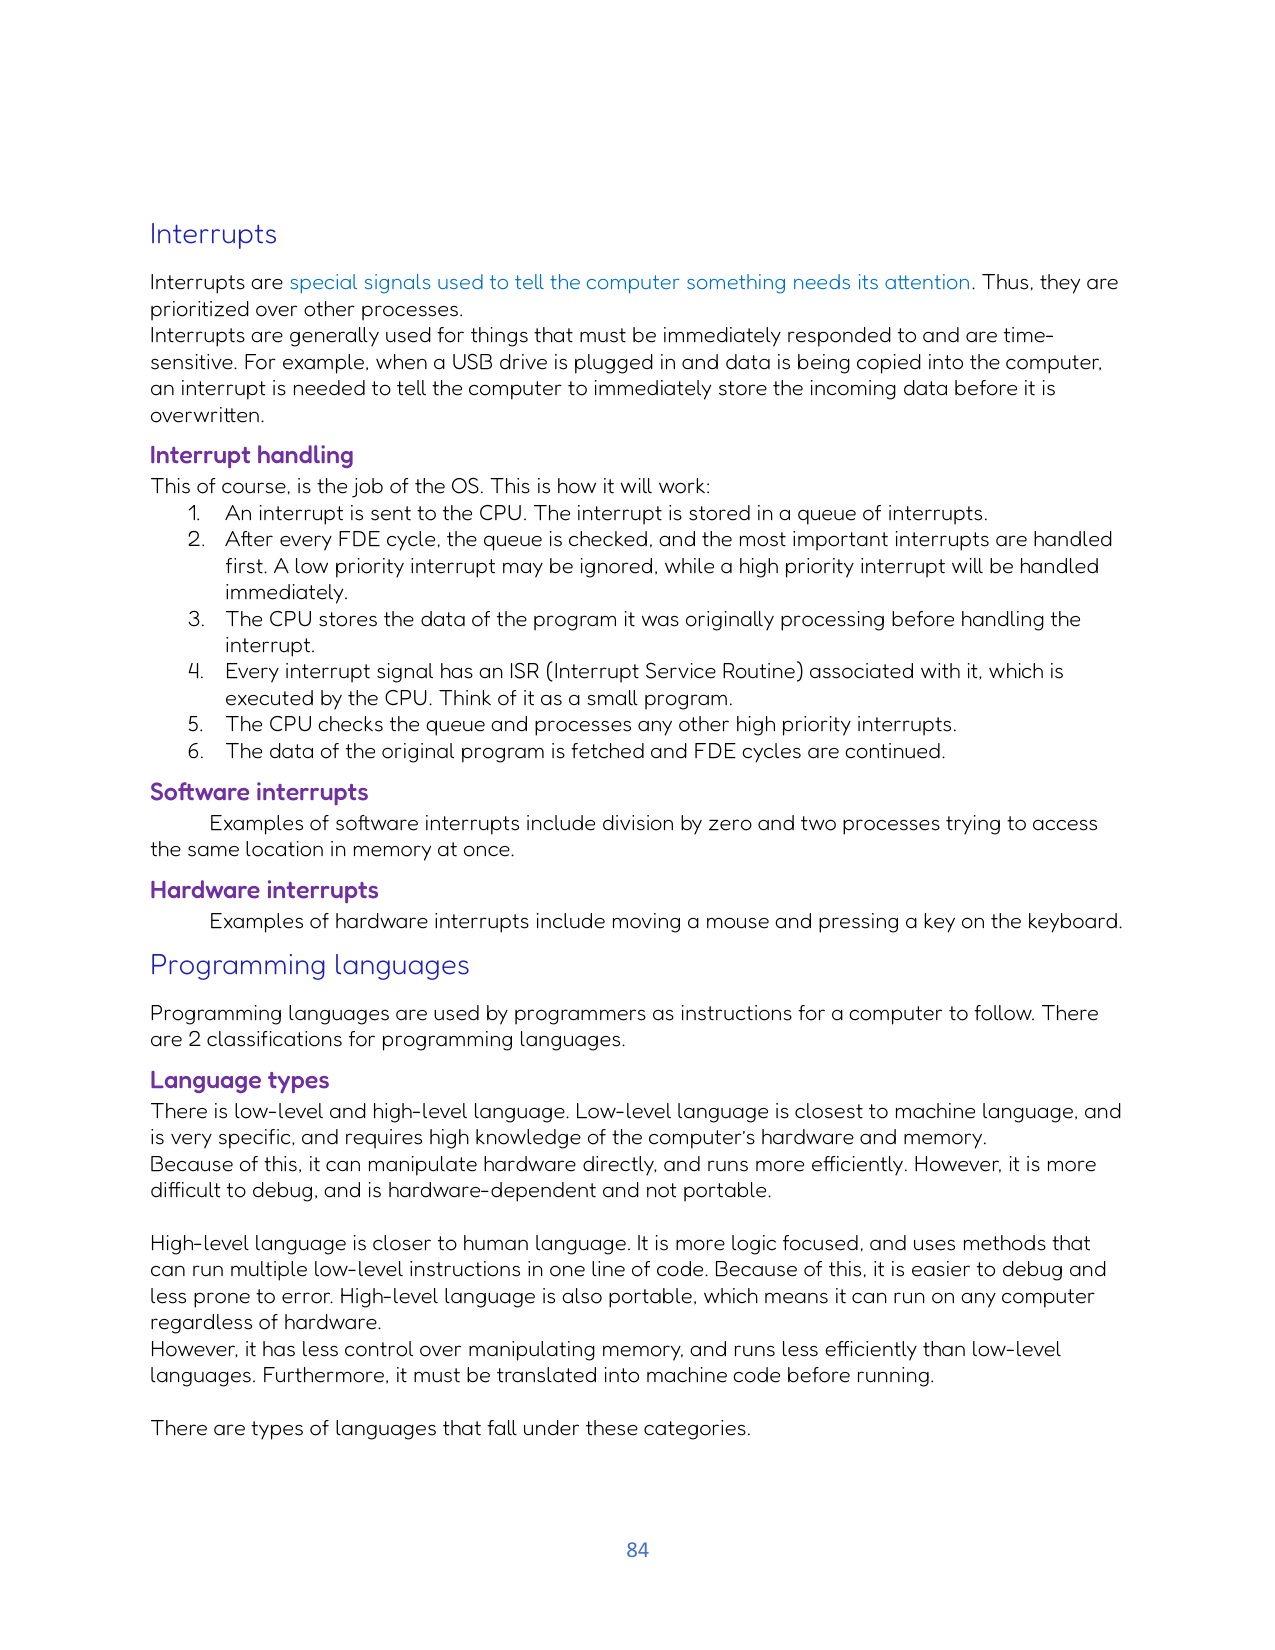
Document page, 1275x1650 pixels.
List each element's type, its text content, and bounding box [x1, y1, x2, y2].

list Every interrupt signal has an ISR (Interrupt Service Routine) associated with it, which is executed by the CPU. Think of it as a small program. [187, 657, 1125, 710]
text This of course, is the job of the OS. This is how it will work: [150, 472, 1125, 499]
text Examples of software interrupts include division by zero and two processes trying to access the same location in memory at once. [150, 808, 1125, 861]
list The CPU stores the data of the program it was originally processing before handling the interrupt. [187, 604, 1125, 657]
text Interrupts [150, 215, 1125, 251]
list The data of the original program is fetched and FDE cycles are continued. [187, 737, 1125, 763]
text There is low-level and high-level language. Low-level language is closest to machine language, and is very specific, and requires high knowledge of the computer’s hardware and memory. [150, 1097, 1125, 1149]
text Examples of hardware interrupts include moving a mouse and pressing a key on the keyboard. [150, 907, 1125, 933]
text Interrupt handling [150, 439, 1125, 470]
text High-level language is closer to human language. It is more logic focused, and uses methods that can run multiple low-level instructions in one line of code. Because of this, it is easier to debug and less prone to error. High-level language is also portable, which means it can run on any computer regardless of hardware. [150, 1229, 1125, 1335]
text Interrupts are generally used for things that must be immediately responded to and are time-sensitive. For example, when a USB drive is plugged in and data is being copied into the computer, an interrupt is needed to tell the computer to immediately store the incoming data before it is overwritten. [150, 321, 1125, 427]
text There are types of languages that fall under these categories. [150, 1414, 1125, 1441]
list An interrupt is sent to the CPU. The interrupt is stored in a queue of interrupts. [187, 499, 1125, 525]
list After every FDE cycle, the queue is checked, and the most important interrupts are handled first. A low priority interrupt may be ignored, while a high priority interrupt will be handled immediately. [187, 525, 1125, 604]
text Hardware interrupts [150, 874, 1125, 904]
text However, it has less control over manipulating memory, and runs less efficiently than low-level languages. Furthermore, it must be translated into machine code before running. [150, 1335, 1125, 1388]
list The CPU checks the queue and processes any other high priority interrupts. [187, 710, 1125, 737]
text Programming languages [150, 946, 1125, 981]
text Software interrupts [150, 776, 1125, 806]
text Language types [150, 1064, 1125, 1094]
text Programming languages are used by programmers as instructions for a computer to follow. There are 2 classifications for programming languages. [150, 998, 1125, 1051]
text Interrupts are special signals used to tell the computer something needs its attention. Thus, they are prioritized over other processes. [150, 268, 1125, 321]
text Because of this, it can manipulate hardware directly, and runs more efficiently. However, it is more difficult to debug, and is hardware-dependent and not portable. [150, 1149, 1125, 1202]
